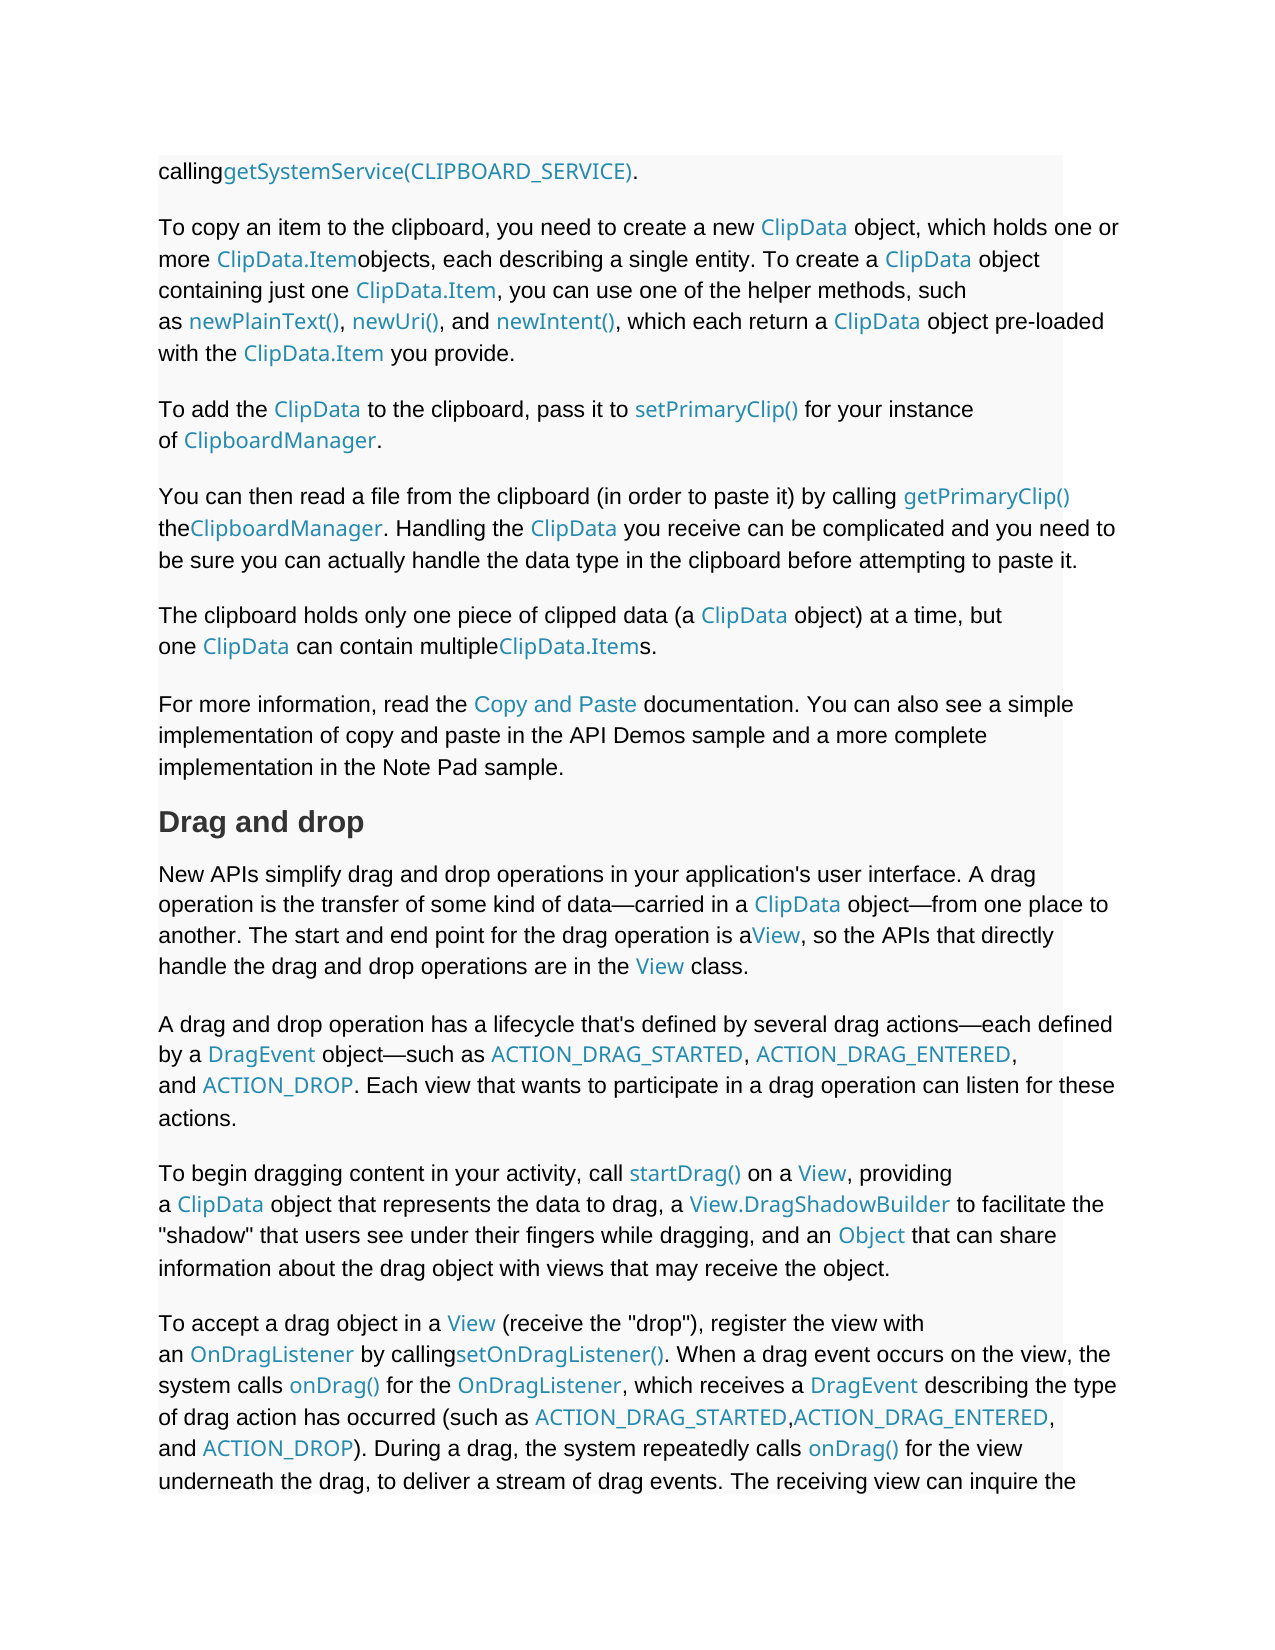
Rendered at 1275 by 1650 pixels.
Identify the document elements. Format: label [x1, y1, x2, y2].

table_cell [88, 150, 1062, 1499]
